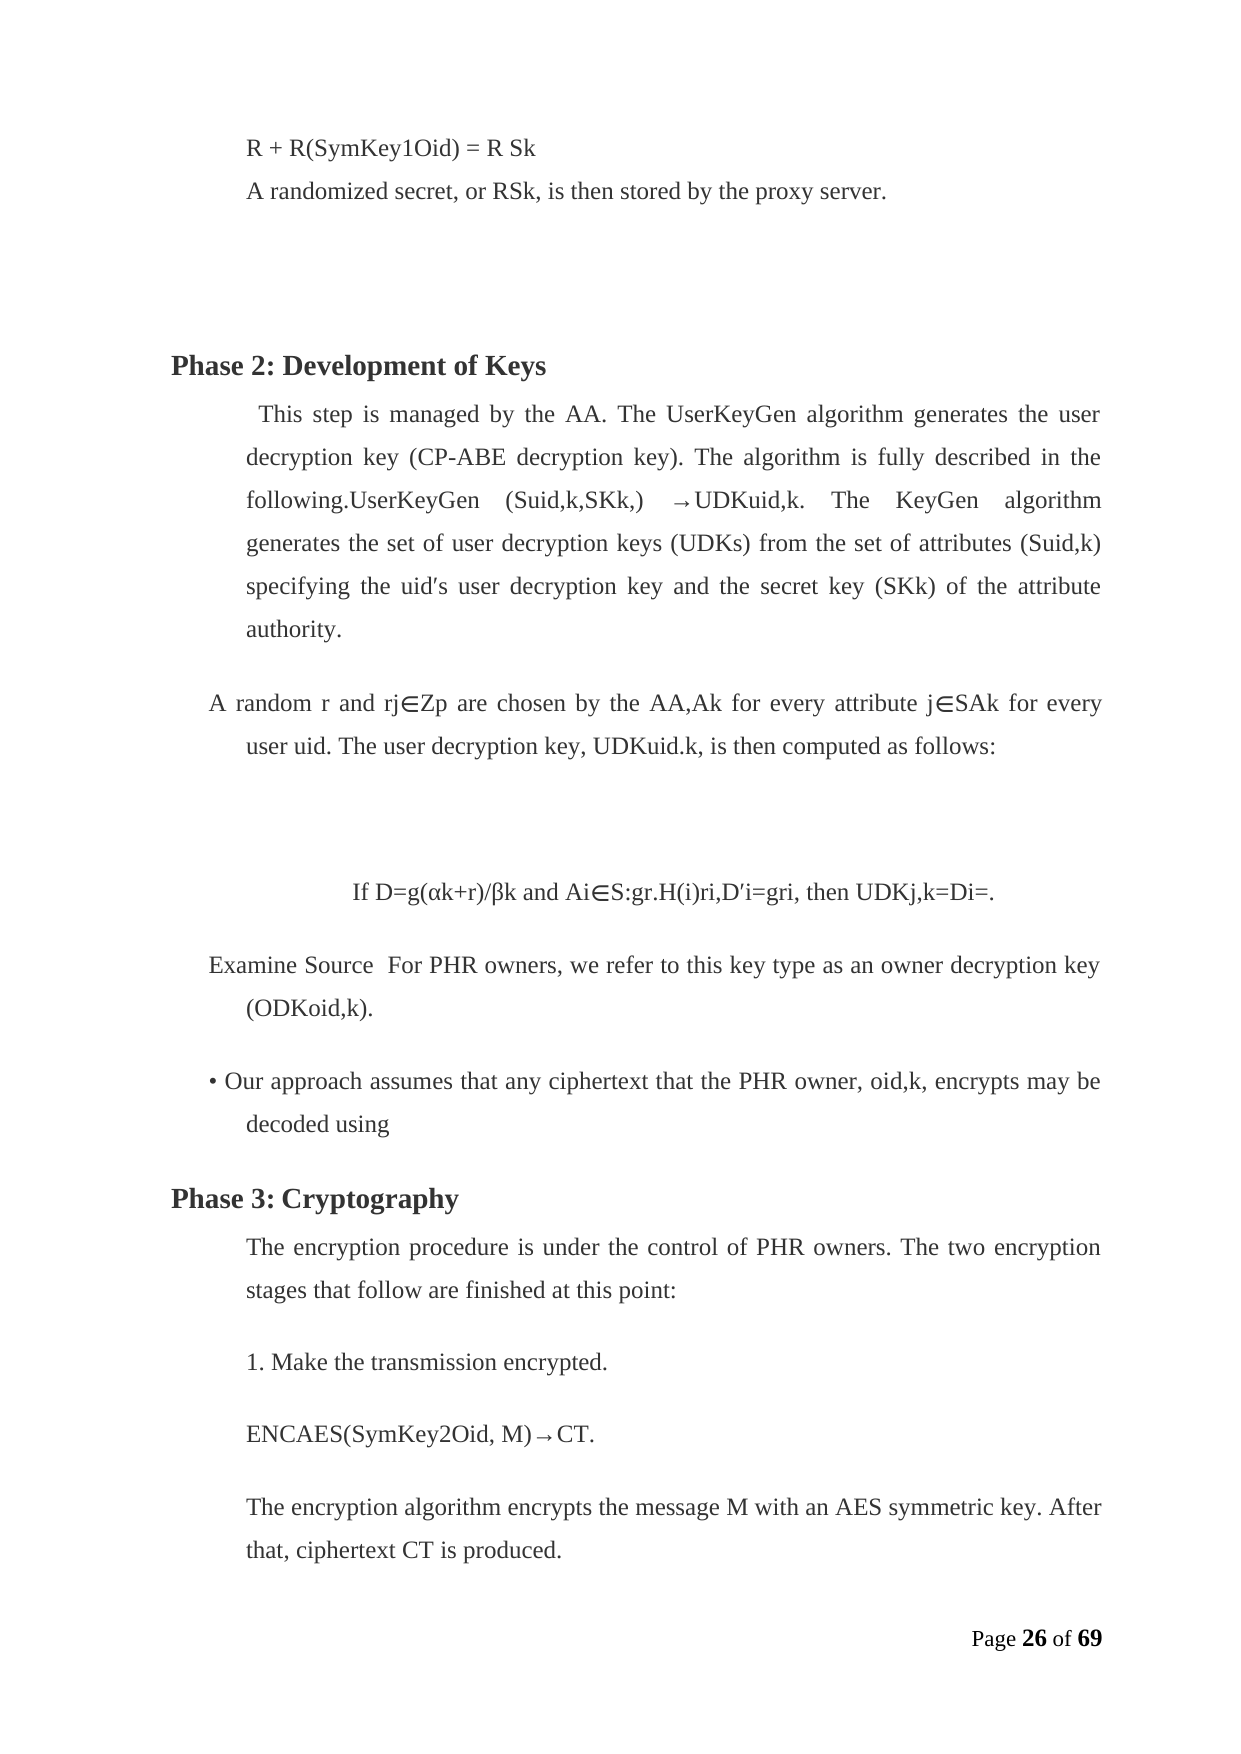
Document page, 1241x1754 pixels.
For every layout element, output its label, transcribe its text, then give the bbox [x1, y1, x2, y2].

text ENCAES(SymKey2Oid, M)→CT. [246, 1419, 1102, 1448]
text R + R(SymKey1Oid) = R Sk [246, 133, 1102, 162]
text A random r and rj∈Zp are chosen by the AA,Ak for every attribute j∈SAk for every user uid. The user decryption key, UDKuid.k, is then computed as follows: [208, 687, 1102, 760]
text Examine Source For PHR owners, we refer to this key type as an owner decryption key (ODKoid,k). [208, 950, 1102, 1022]
text The encryption algorithm encrypts the message M with an AES symmetric key. After that, ciphertext CT is produced. [246, 1492, 1102, 1563]
text A randomized secret, or RSk, is then stored by the proxy server. [246, 176, 1102, 205]
text This step is managed by the AA. The UserKeyGen algorithm generates the user decryption key (CP-ABE decryption key). The algorithm is fully described in the following.UserKeyGen (Suid,k,SKk,) →UDKuid,k. The KeyGen algorithm generates the set of user decryption keys (UDKs) from the set of attributes (Suid,k) specifying the uid′s user decryption key and the secret key (SKk) of the attribute authority. [208, 399, 1102, 643]
text • Our approach assumes that any ciphertext that the PHR owner, oid,k, encrypts may be decoded using [208, 1066, 1102, 1138]
text If D=g(αk+r)/βk and Ai∈S:gr.H(i)ri,D′i=gri, then UDKj,k=Di=. [208, 876, 1102, 906]
text Phase 3: Cryptography [171, 1181, 1102, 1215]
text 1. Make the transmission encrypted. [246, 1347, 1102, 1376]
text Phase 2: Development of Keys [171, 348, 1102, 382]
text The encryption procedure is under the control of PHR owners. The two encryption stages that follow are finished at this point: [246, 1232, 1102, 1303]
